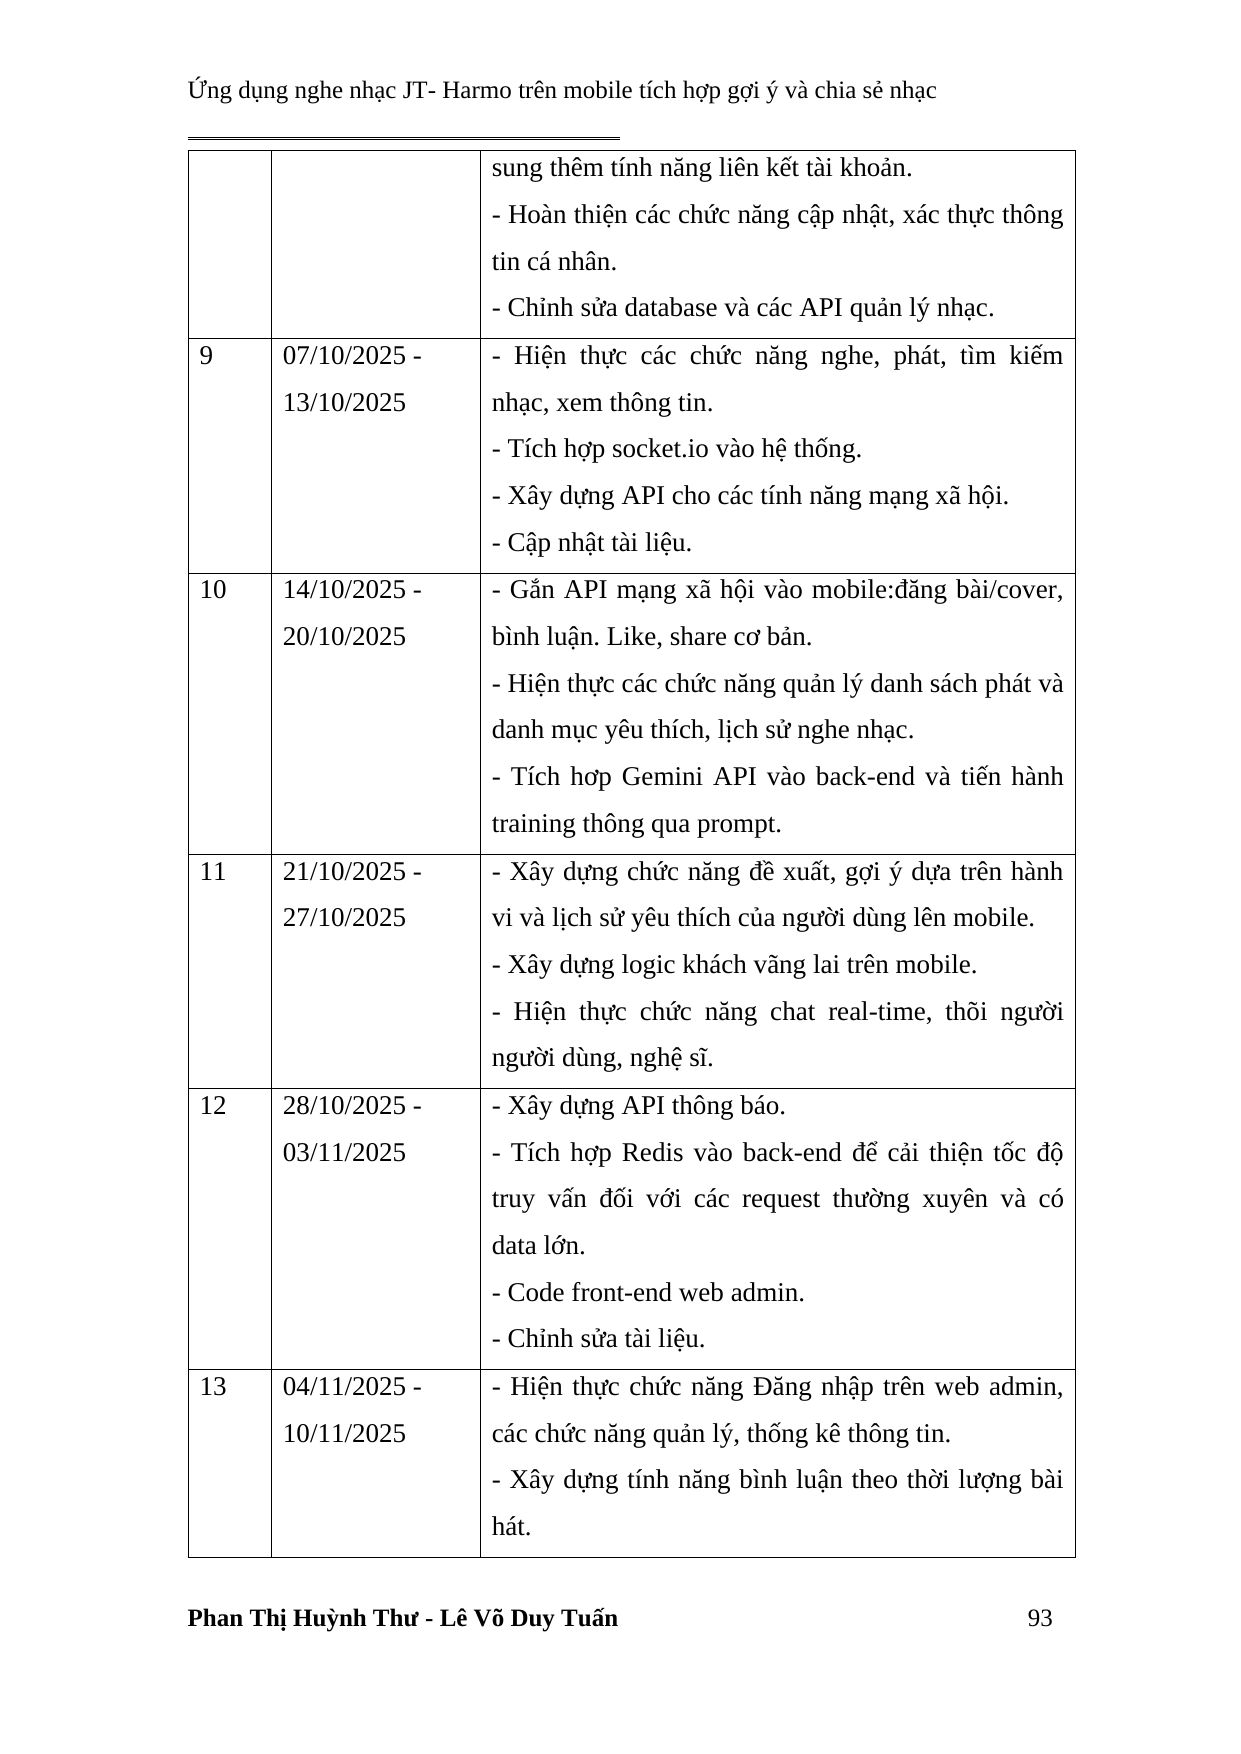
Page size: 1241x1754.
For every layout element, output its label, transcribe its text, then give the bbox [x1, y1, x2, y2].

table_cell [481, 1370, 1075, 1557]
table_cell - Xây dựng chức năng đề xuất, gợi ý dựa trên hành vi và lịch sử yêu thích của người dùng lên mobile. - Xây dựng logic khách vãng lai trên mobile. - Hiện thực chức năng chat real-time, thõi người người dùng, nghệ sĩ. [481, 855, 1075, 1088]
table_cell 14/10/2025 - 20/10/2025 [272, 574, 480, 853]
table_cell 07/10/2025 - 13/10/2025 [272, 339, 480, 572]
table_cell 10 [189, 574, 271, 853]
table_cell 12 [189, 1089, 271, 1369]
table_cell 11 [189, 855, 271, 1088]
table_cell - Hiện thực các chức năng nghe, phát, tìm kiếm nhạc, xem thông tin. - Tích hợp socket.io vào hệ thống. - Xây dựng API cho các tính năng mạng xã hội. - Cập nhật tài liệu. [481, 339, 1075, 572]
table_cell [481, 151, 1075, 338]
table_cell 13 [189, 1370, 271, 1557]
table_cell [272, 1370, 480, 1557]
table_cell 9 [189, 339, 271, 572]
table_cell 28/10/2025 - 03/11/2025 [272, 1089, 480, 1369]
table_cell 8 [189, 151, 271, 338]
table_cell - Xây dựng API thông báo. - Tích hợp Redis vào back-end để cải thiện tốc độ truy vấn đối với các request thường xuyên và có data lớn. - Code front-end web admin. - Chỉnh sửa tài liệu. [481, 1089, 1075, 1369]
table_cell - Gắn API mạng xã hội vào mobile:đăng bài/cover, bình luận. Like, share cơ bản. - Hiện thực các chức năng quản lý danh sách phát và danh mục yêu thích, lịch sử nghe nhạc. - Tích hơp Gemini API vào back-end và tiến hành training thông qua prompt. [481, 574, 1075, 853]
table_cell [272, 151, 480, 338]
table_cell 21/10/2025 - 27/10/2025 [272, 855, 480, 1088]
